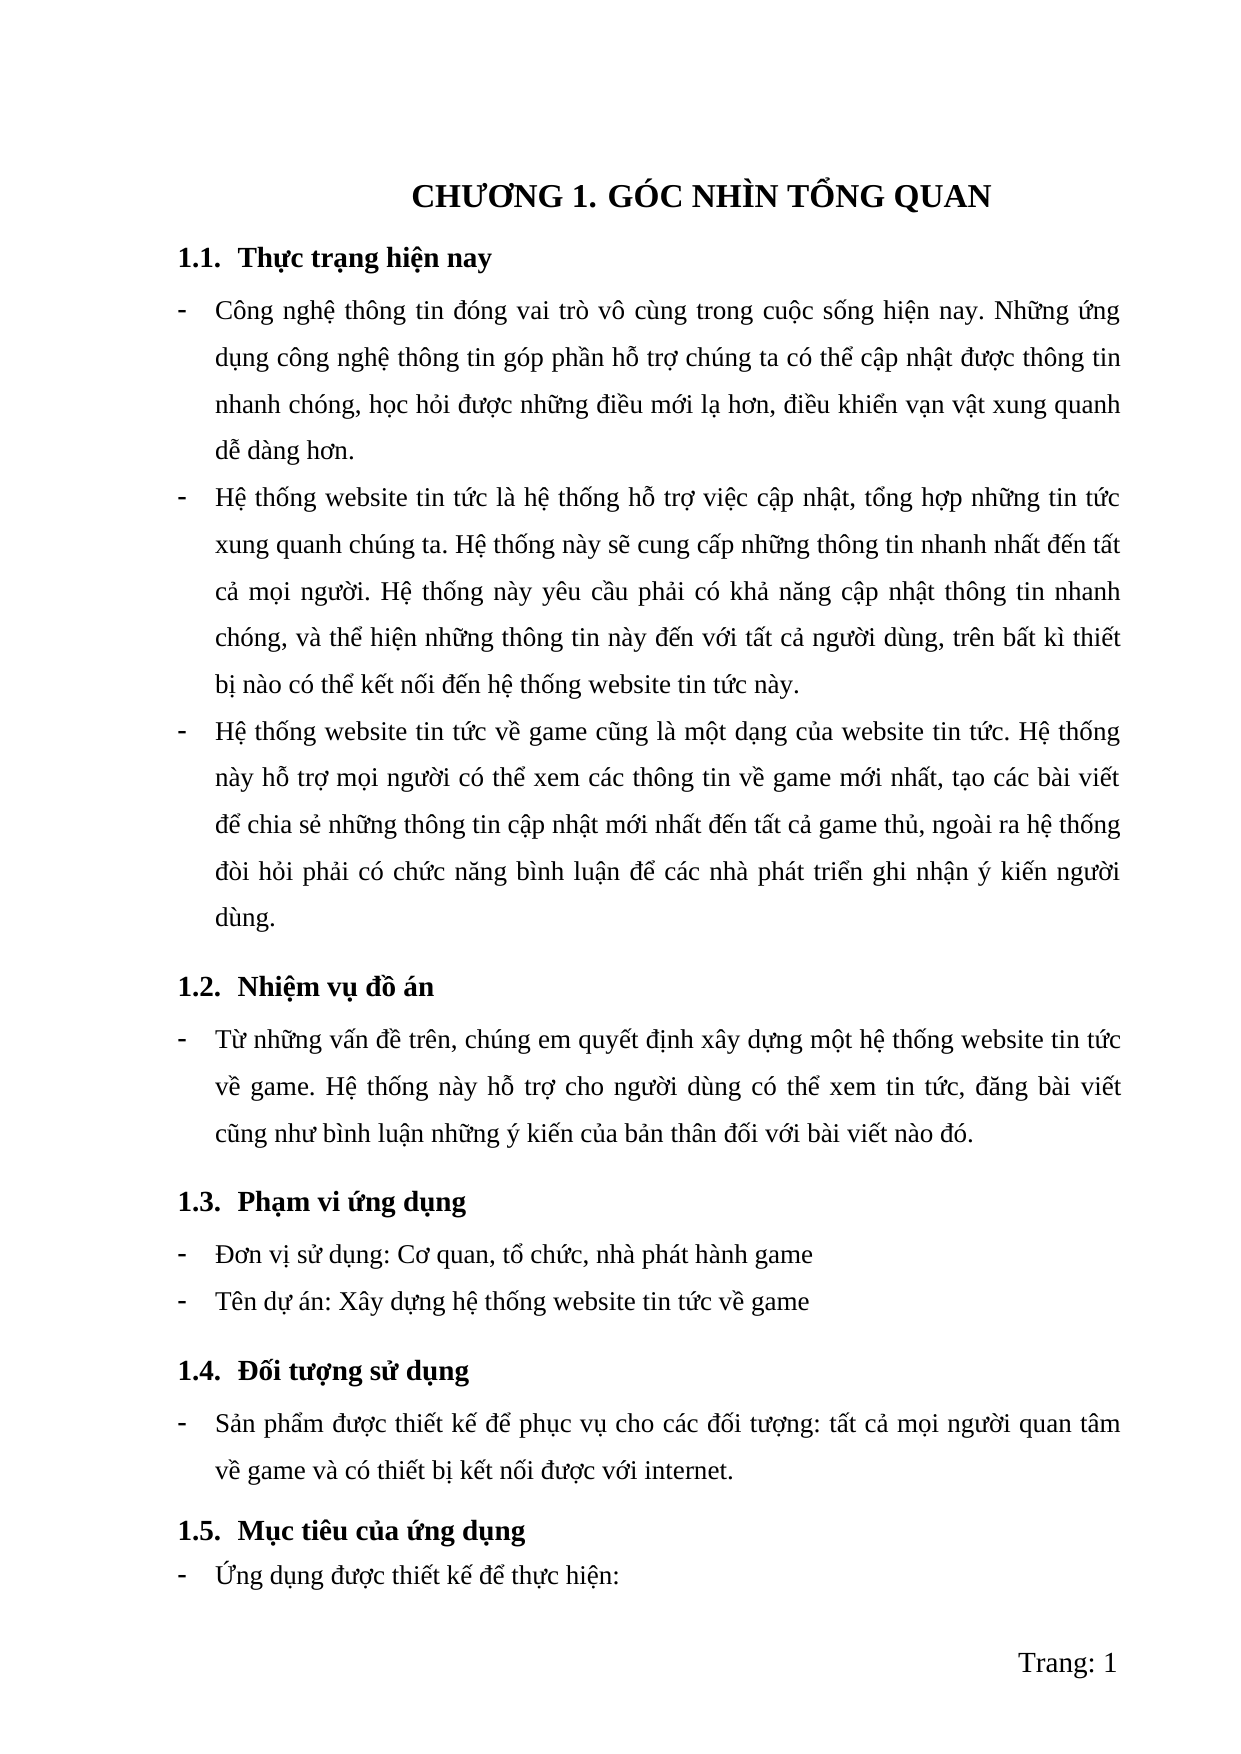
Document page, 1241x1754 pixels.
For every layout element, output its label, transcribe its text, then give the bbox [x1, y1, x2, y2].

list Công nghệ thông tin đóng vai trò vô cùng trong cuộc sống hiện nay. Những ứng dụng công nghệ thông tin góp phần hỗ trợ chúng ta có thể cập nhật được thông tin nhanh chóng, học hỏi được những điều mới lạ hơn, điều khiển vạn vật xung quanh dễ dàng hơn. [177, 294, 1122, 466]
subtitle Mục tiêu của ứng dụng [177, 1513, 1122, 1547]
subtitle Phạm vi ứng dụng [177, 1184, 1122, 1218]
list Từ những vấn đề trên, chúng em quyết định xây dựng một hệ thống website tin tức về game. Hệ thống này hỗ trợ cho người dùng có thể xem tin tức, đăng bài viết cũng như bình luận những ý kiến của bản thân đối với bài viết nào đó. [177, 1023, 1122, 1148]
subtitle GÓC NHÌN TỔNG QUAN [281, 177, 1122, 215]
subtitle Thực trạng hiện nay [177, 240, 1122, 273]
list Đơn vị sử dụng: Cơ quan, tổ chức, nhà phát hành game [177, 1238, 1122, 1270]
list Hệ thống website tin tức là hệ thống hỗ trợ việc cập nhật, tổng hợp những tin tức xung quanh chúng ta. Hệ thống này sẽ cung cấp những thông tin nhanh nhất đến tất cả mọi người. Hệ thống này yêu cầu phải có khả năng cập nhật thông tin nhanh chóng, và thể hiện những thông tin này đến với tất cả người dùng, trên bất kì thiết bị nào có thể kết nối đến hệ thống website tin tức này. [177, 481, 1122, 699]
list Tên dự án: Xây dựng hệ thống website tin tức về game [177, 1285, 1122, 1317]
list Ứng dụng được thiết kế để thực hiện: [177, 1559, 1122, 1591]
list Hệ thống website tin tức về game cũng là một dạng của website tin tức. Hệ thống này hỗ trợ mọi người có thể xem các thông tin về game mới nhất, tạo các bài viết để chia sẻ những thông tin cập nhật mới nhất đến tất cả game thủ, ngoài ra hệ thống đòi hỏi phải có chức năng bình luận để các nhà phát triển ghi nhận ý kiến người dùng. [177, 714, 1122, 932]
list Sản phẩm được thiết kế để phục vụ cho các đối tượng: tất cả mọi người quan tâm về game và có thiết bị kết nối được với internet. [177, 1407, 1122, 1485]
subtitle Đối tượng sử dụng [177, 1353, 1122, 1387]
subtitle Nhiệm vụ đồ án [177, 969, 1122, 1002]
